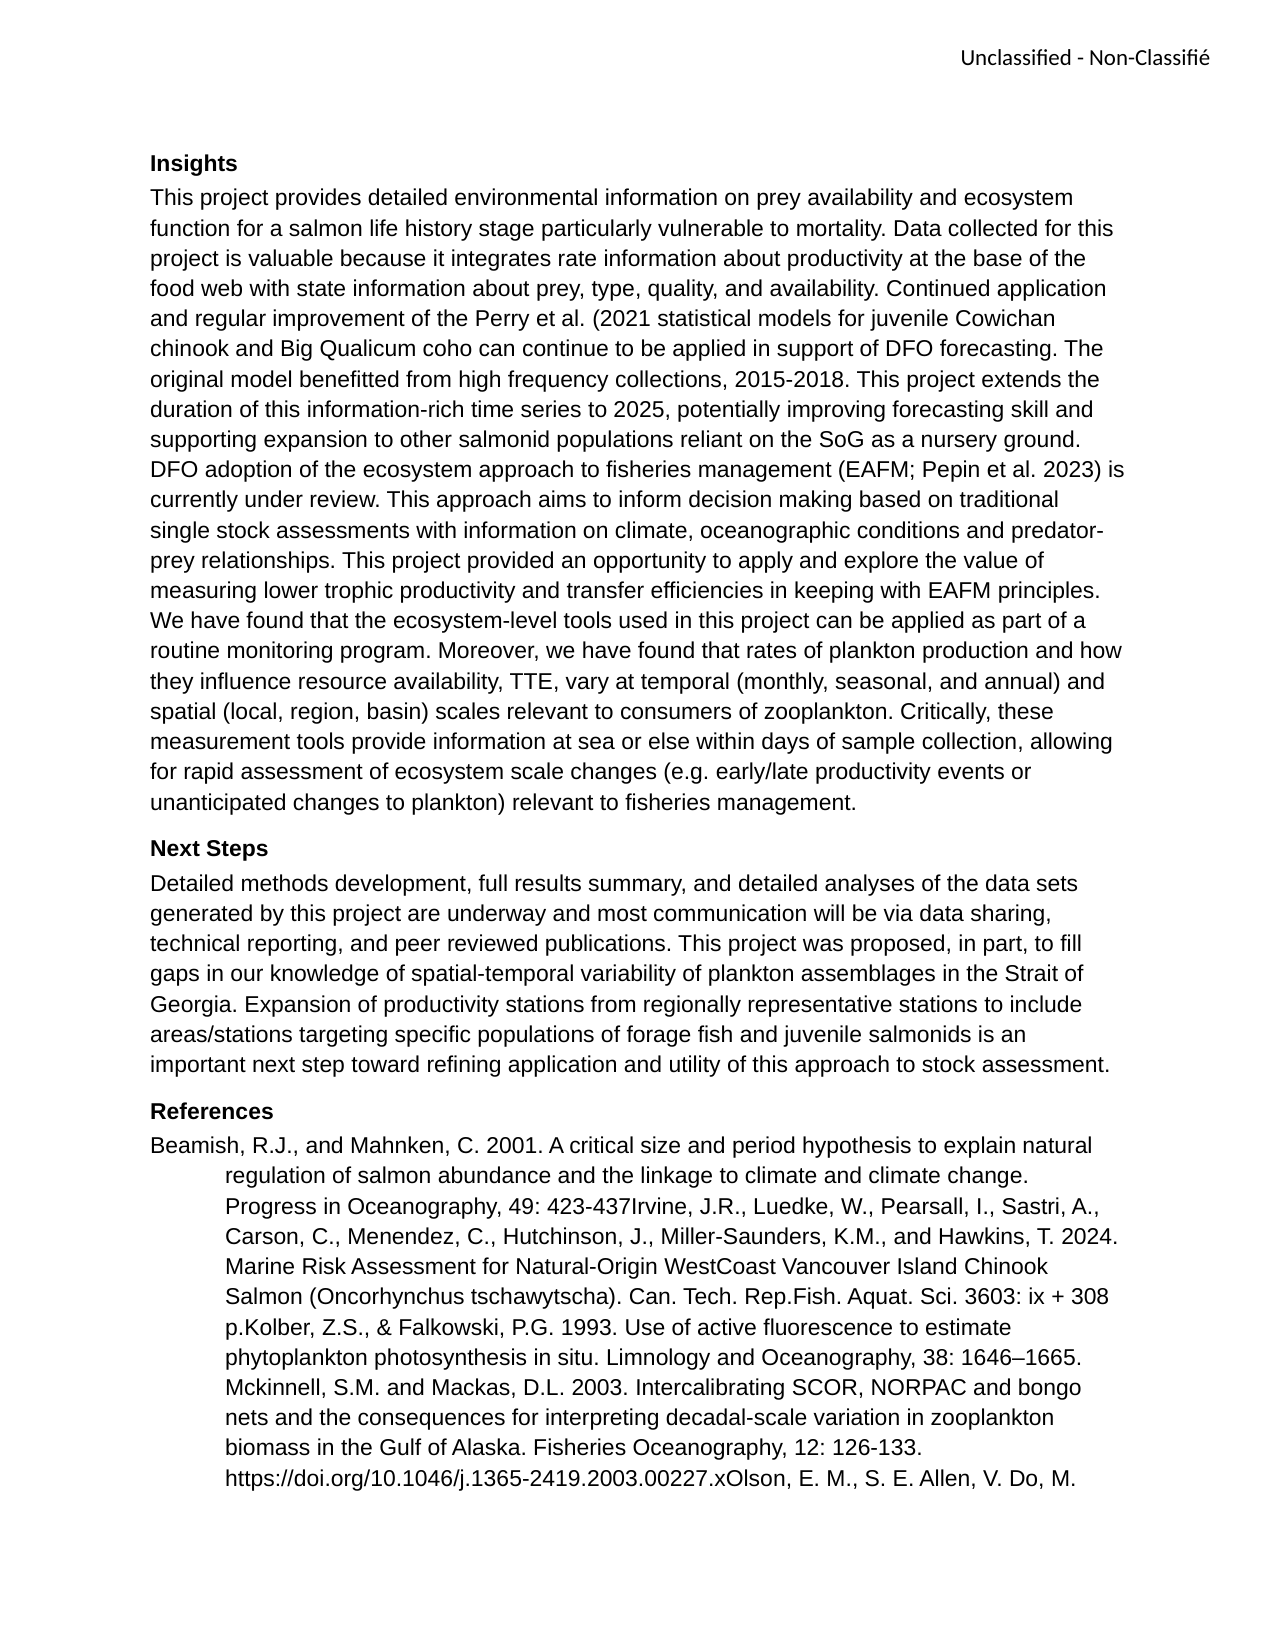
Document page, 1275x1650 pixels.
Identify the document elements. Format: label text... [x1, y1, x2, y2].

subtitle References [150, 1098, 1125, 1124]
subtitle Insights [150, 150, 1125, 176]
subtitle Next Steps [150, 835, 1125, 862]
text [150, 1132, 1125, 1491]
